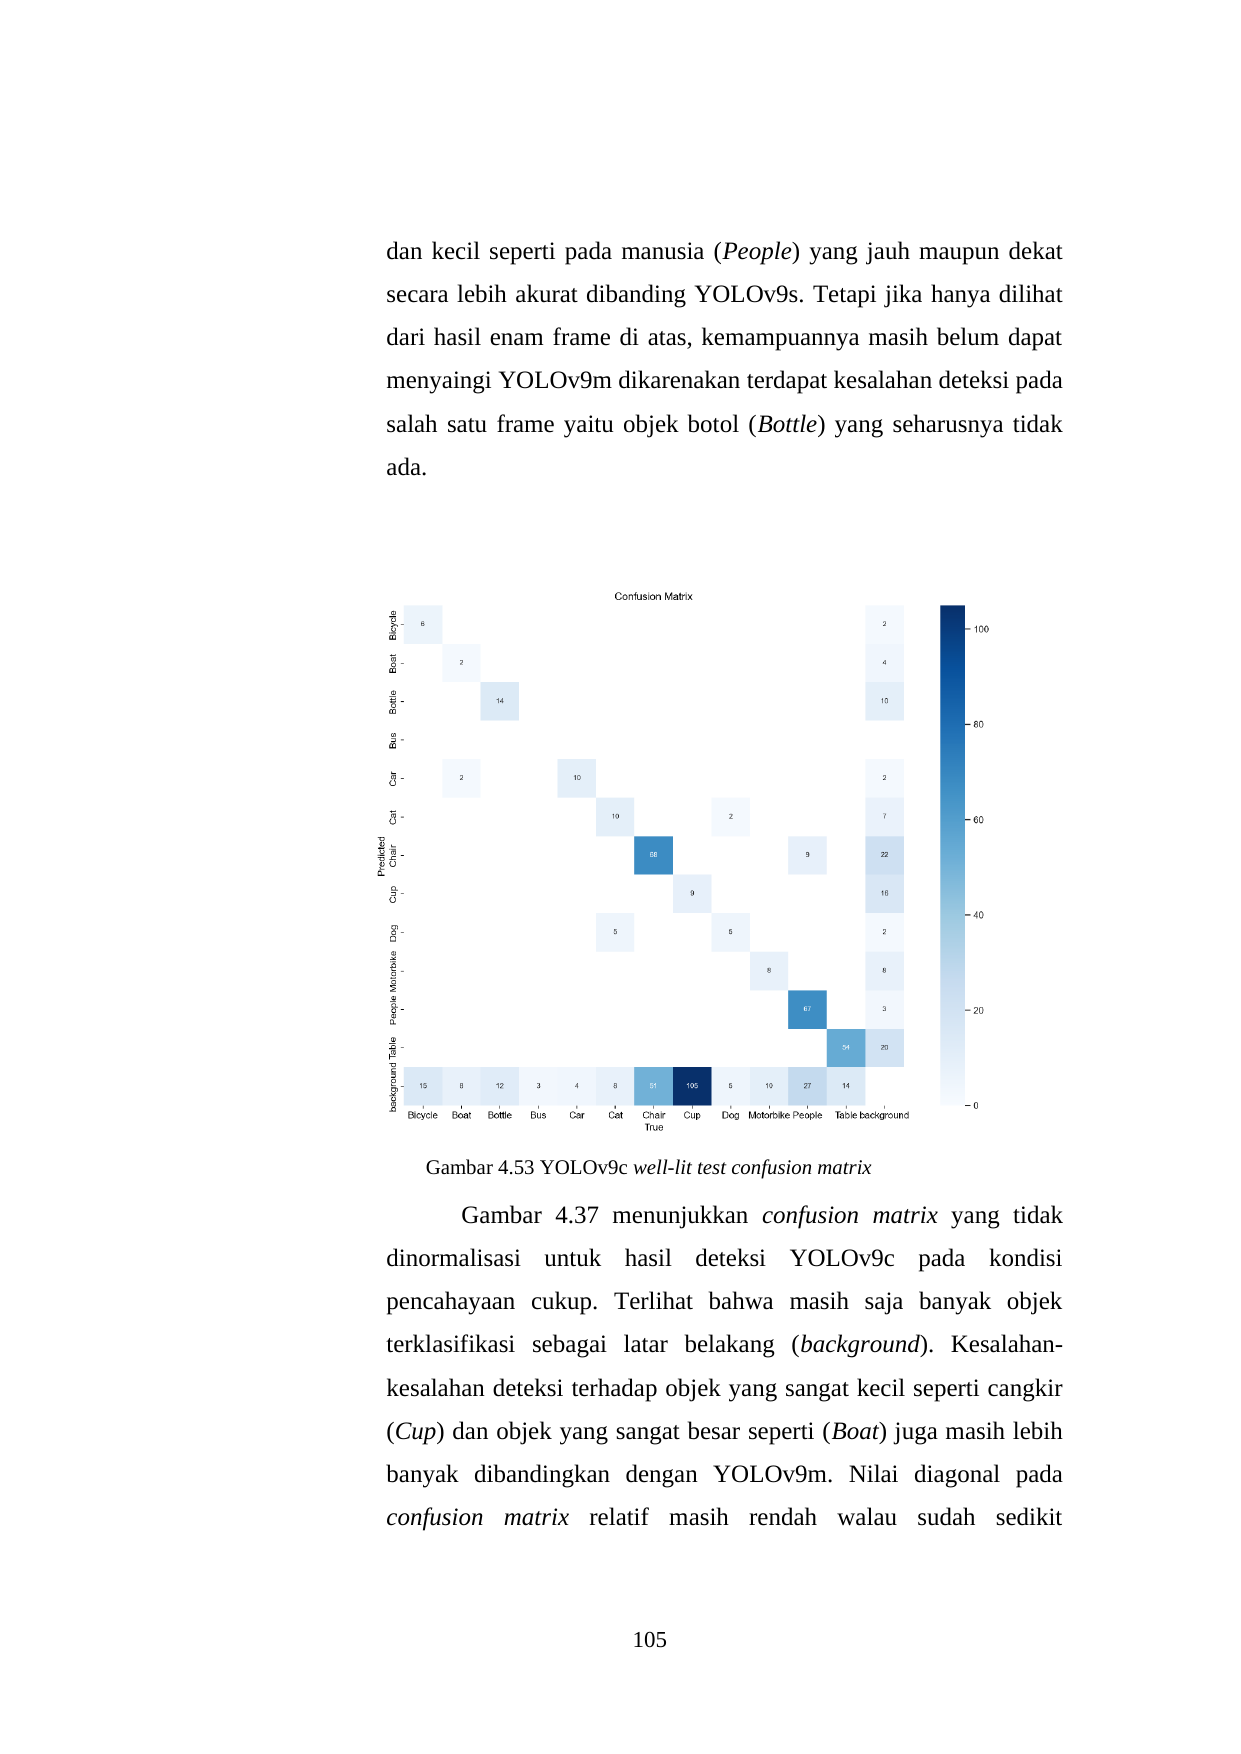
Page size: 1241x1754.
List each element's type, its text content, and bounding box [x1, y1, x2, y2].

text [386, 1200, 1063, 1531]
picture [311, 581, 1060, 1143]
